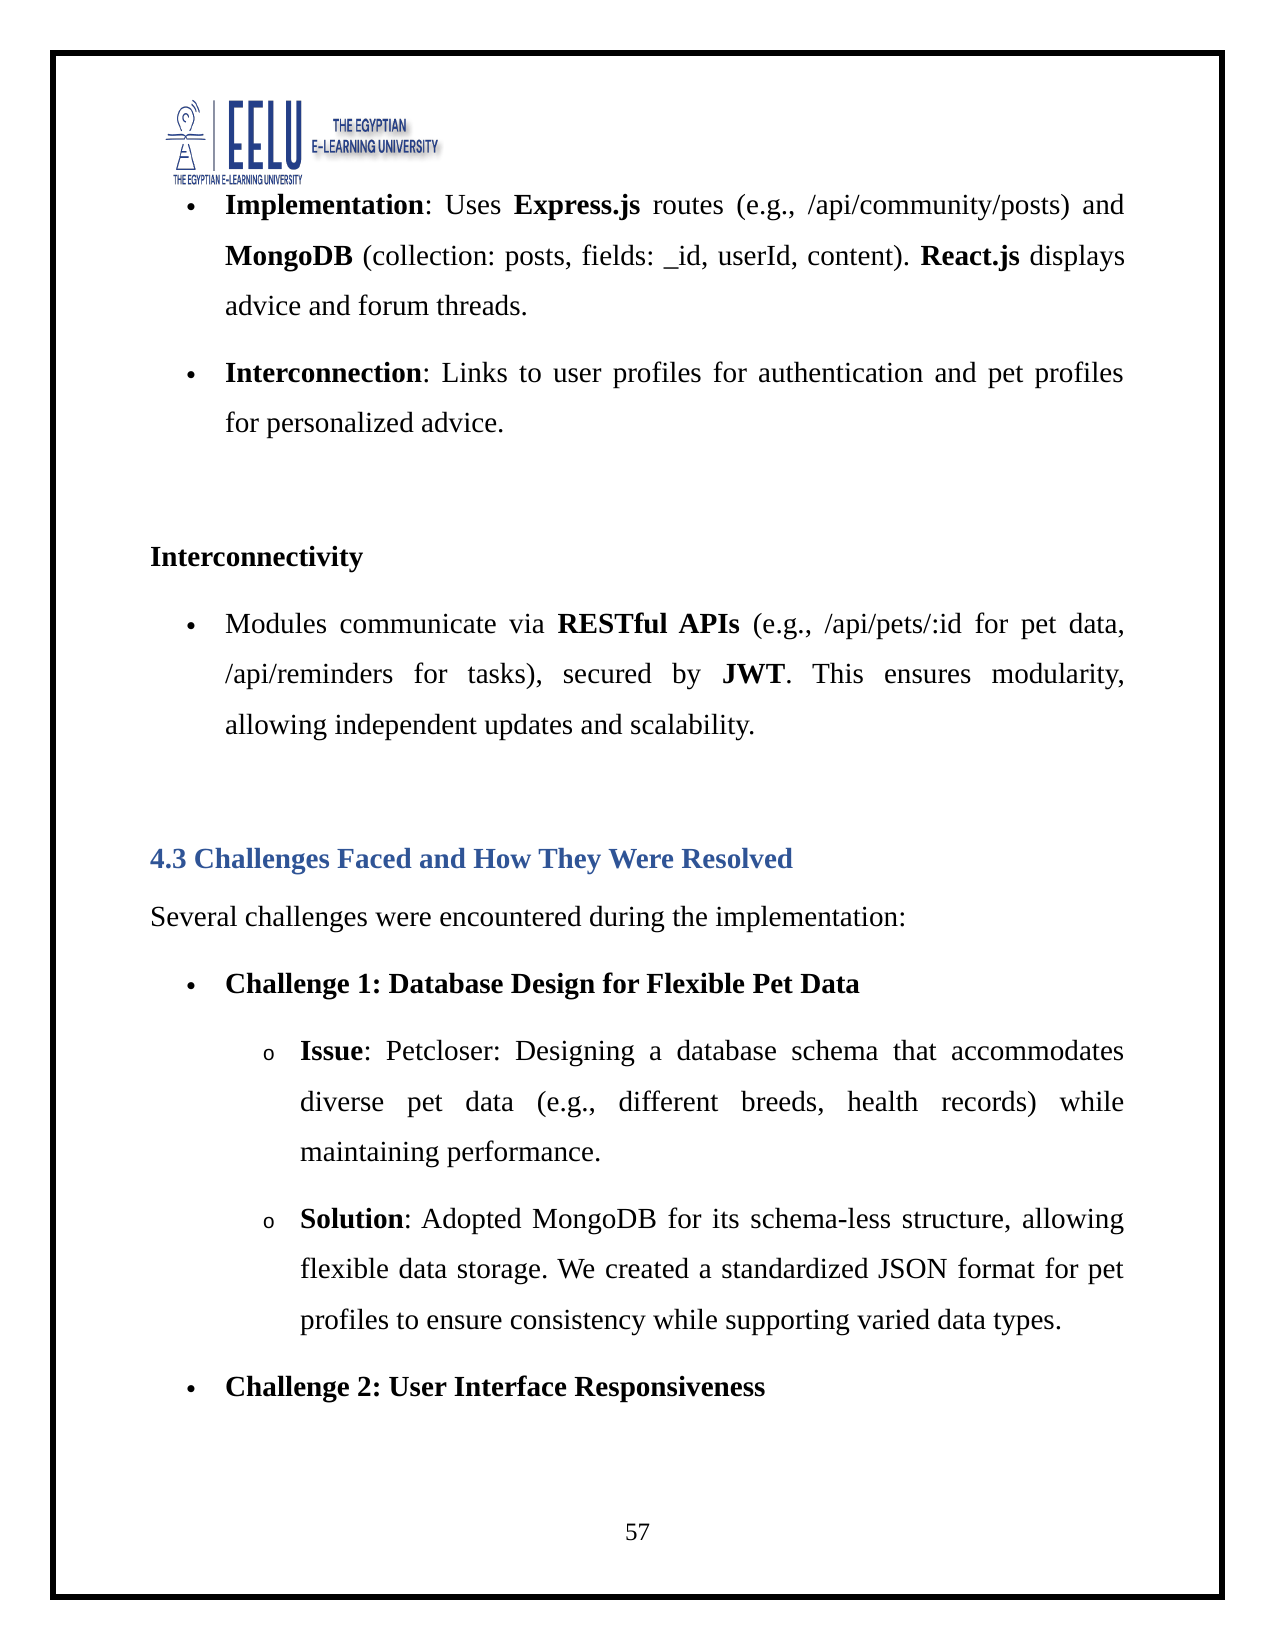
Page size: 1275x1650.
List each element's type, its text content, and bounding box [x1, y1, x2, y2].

picture [150, 75, 444, 188]
subtitle 4.3 Challenges Faced and How They Were Resolved [150, 841, 1125, 874]
list Issue: Petcloser: Designing a database schema that accommodates diverse pet data (e.g., different breeds, health records) while maintaining performance. [262, 1033, 1125, 1168]
text Interconnectivity [150, 539, 1125, 573]
list Implementation: Uses Express.js routes (e.g., /api/community/posts) and MongoDB (collection: posts, fields: _id, userId, content). React.js displays advice and forum threads. [187, 187, 1125, 322]
text Several challenges were encountered during the implementation: [150, 899, 1125, 933]
list Solution: Adopted MongoDB for its schema-less structure, allowing flexible data storage. We created a standardized JSON format for pet profiles to ensure consistency while supporting varied data types. [262, 1201, 1125, 1335]
list Challenge 2: User Interface Responsiveness [187, 1369, 1125, 1402]
list Modules communicate via RESTful APIs (e.g., /api/pets/:id for pet data, /api/reminders for tasks), secured by JWT. This ensures modularity, allowing independent updates and scalability. [187, 606, 1125, 741]
list Interconnection: Links to user profiles for authentication and pet profiles for personalized advice. [187, 355, 1125, 439]
list Challenge 1: Database Design for Flexible Pet Data [187, 967, 1125, 1000]
